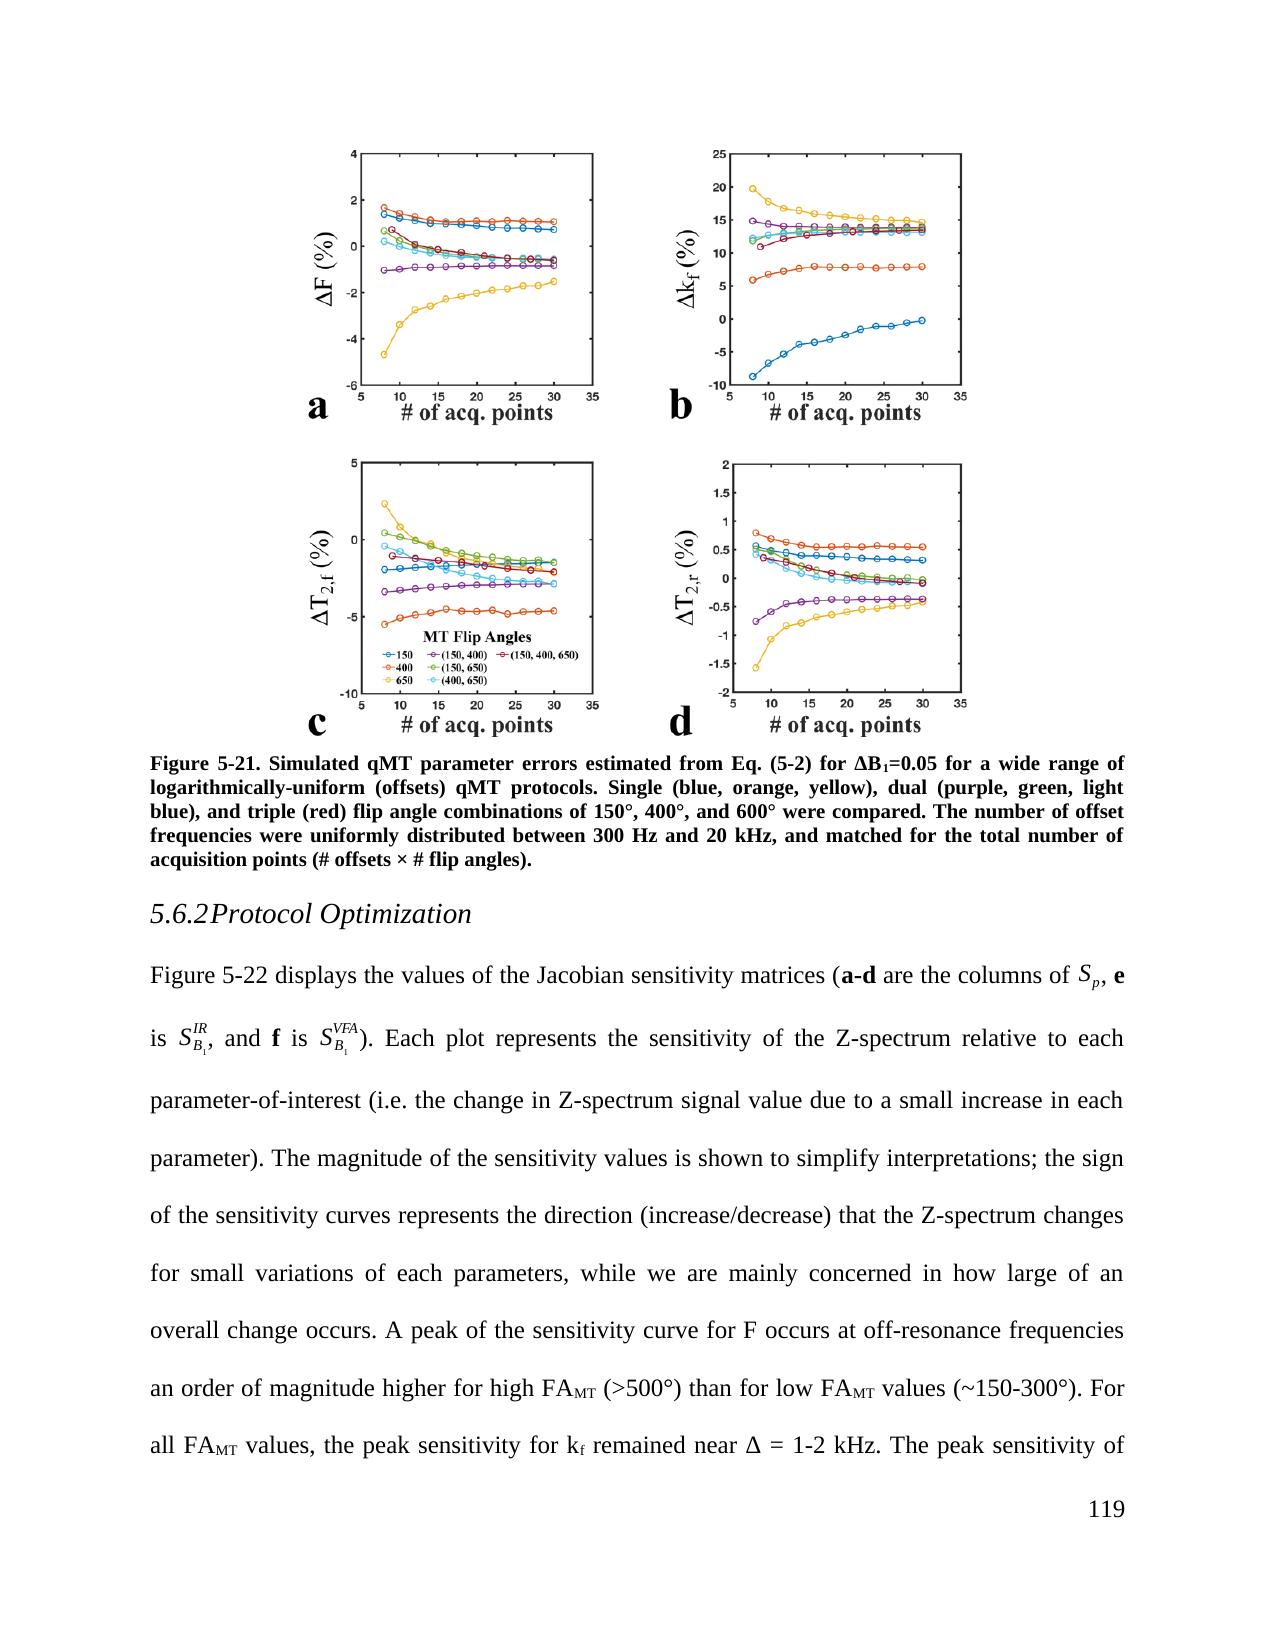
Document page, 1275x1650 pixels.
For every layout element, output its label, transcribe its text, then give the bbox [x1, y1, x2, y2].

subtitle Protocol Optimization [150, 896, 1125, 930]
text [150, 959, 1125, 1459]
picture [308, 150, 967, 737]
